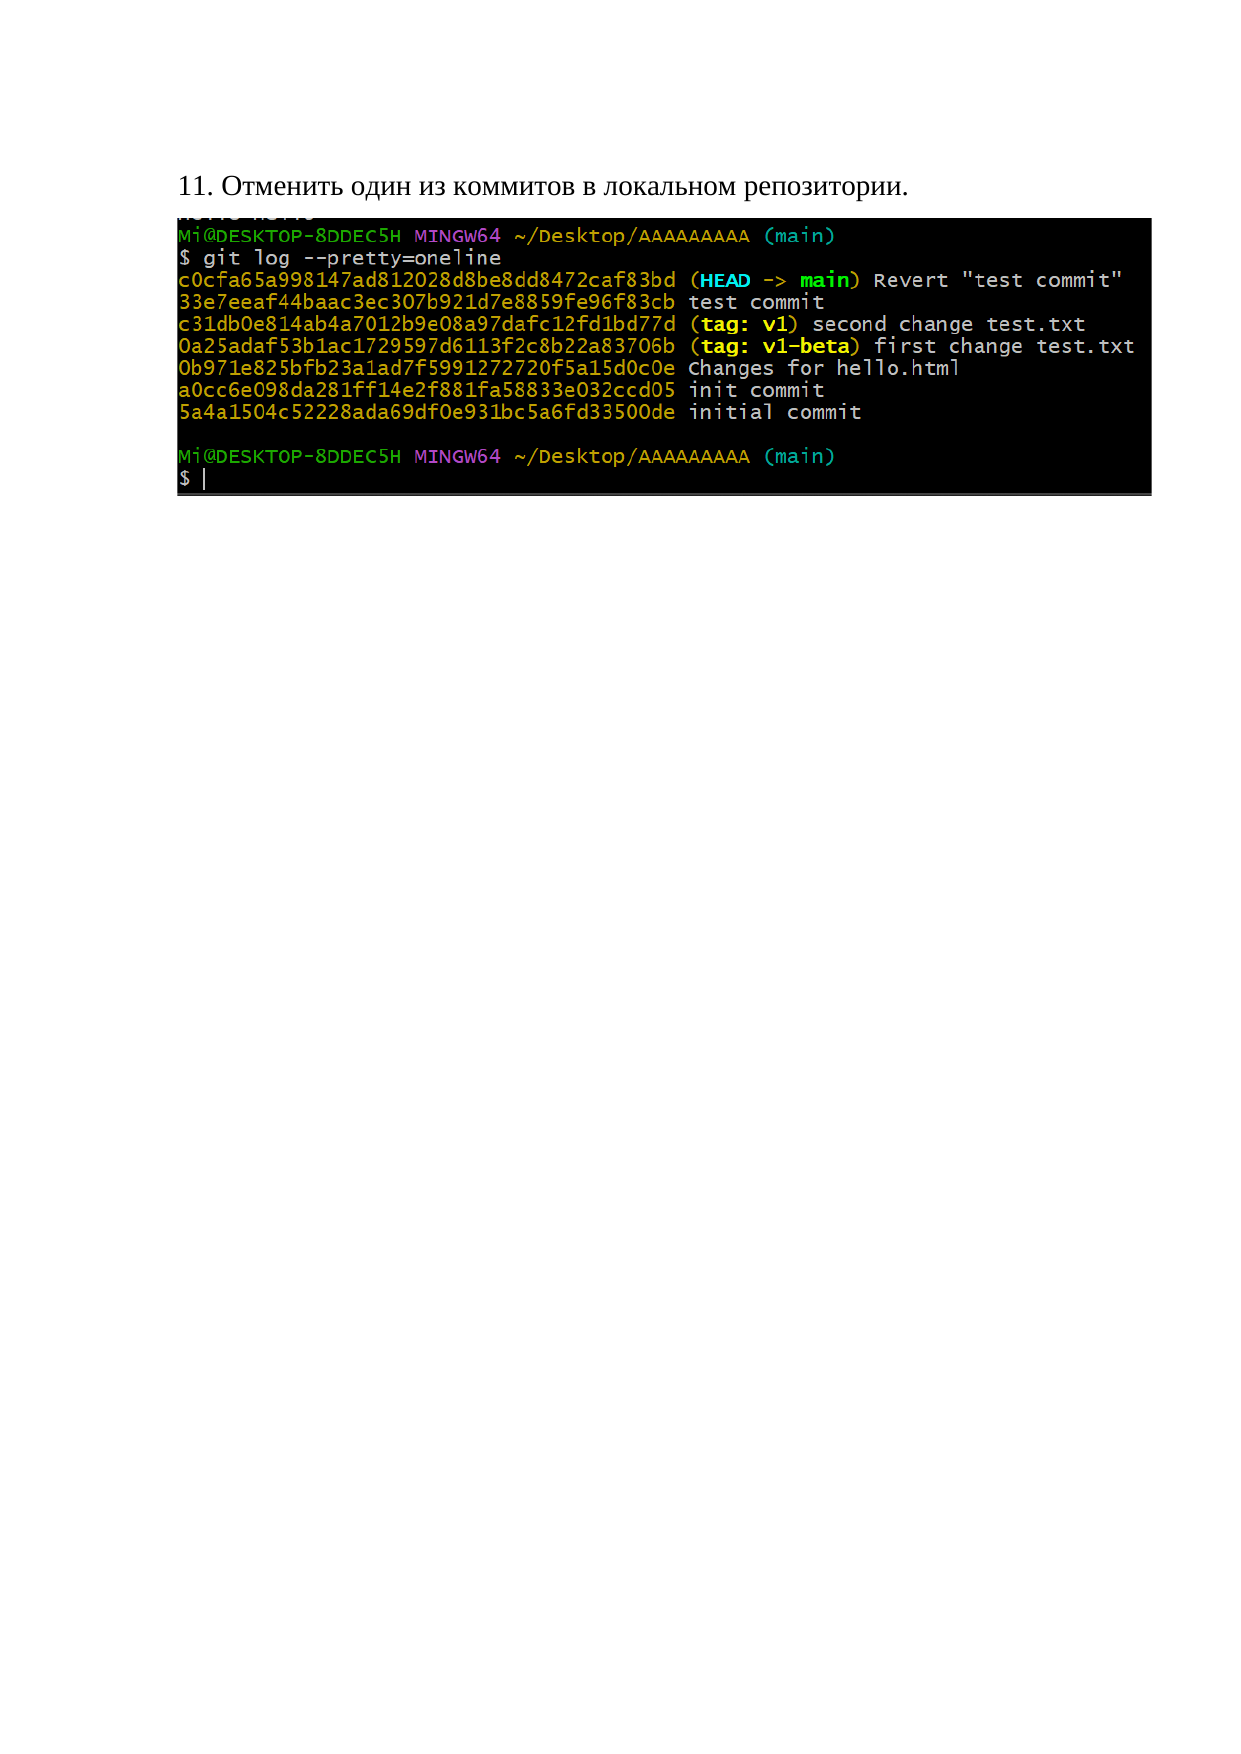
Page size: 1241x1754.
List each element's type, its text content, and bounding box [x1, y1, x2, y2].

text 11. Отменить один из коммитов в локальном репозитории. [177, 168, 1152, 202]
picture [177, 218, 1152, 496]
